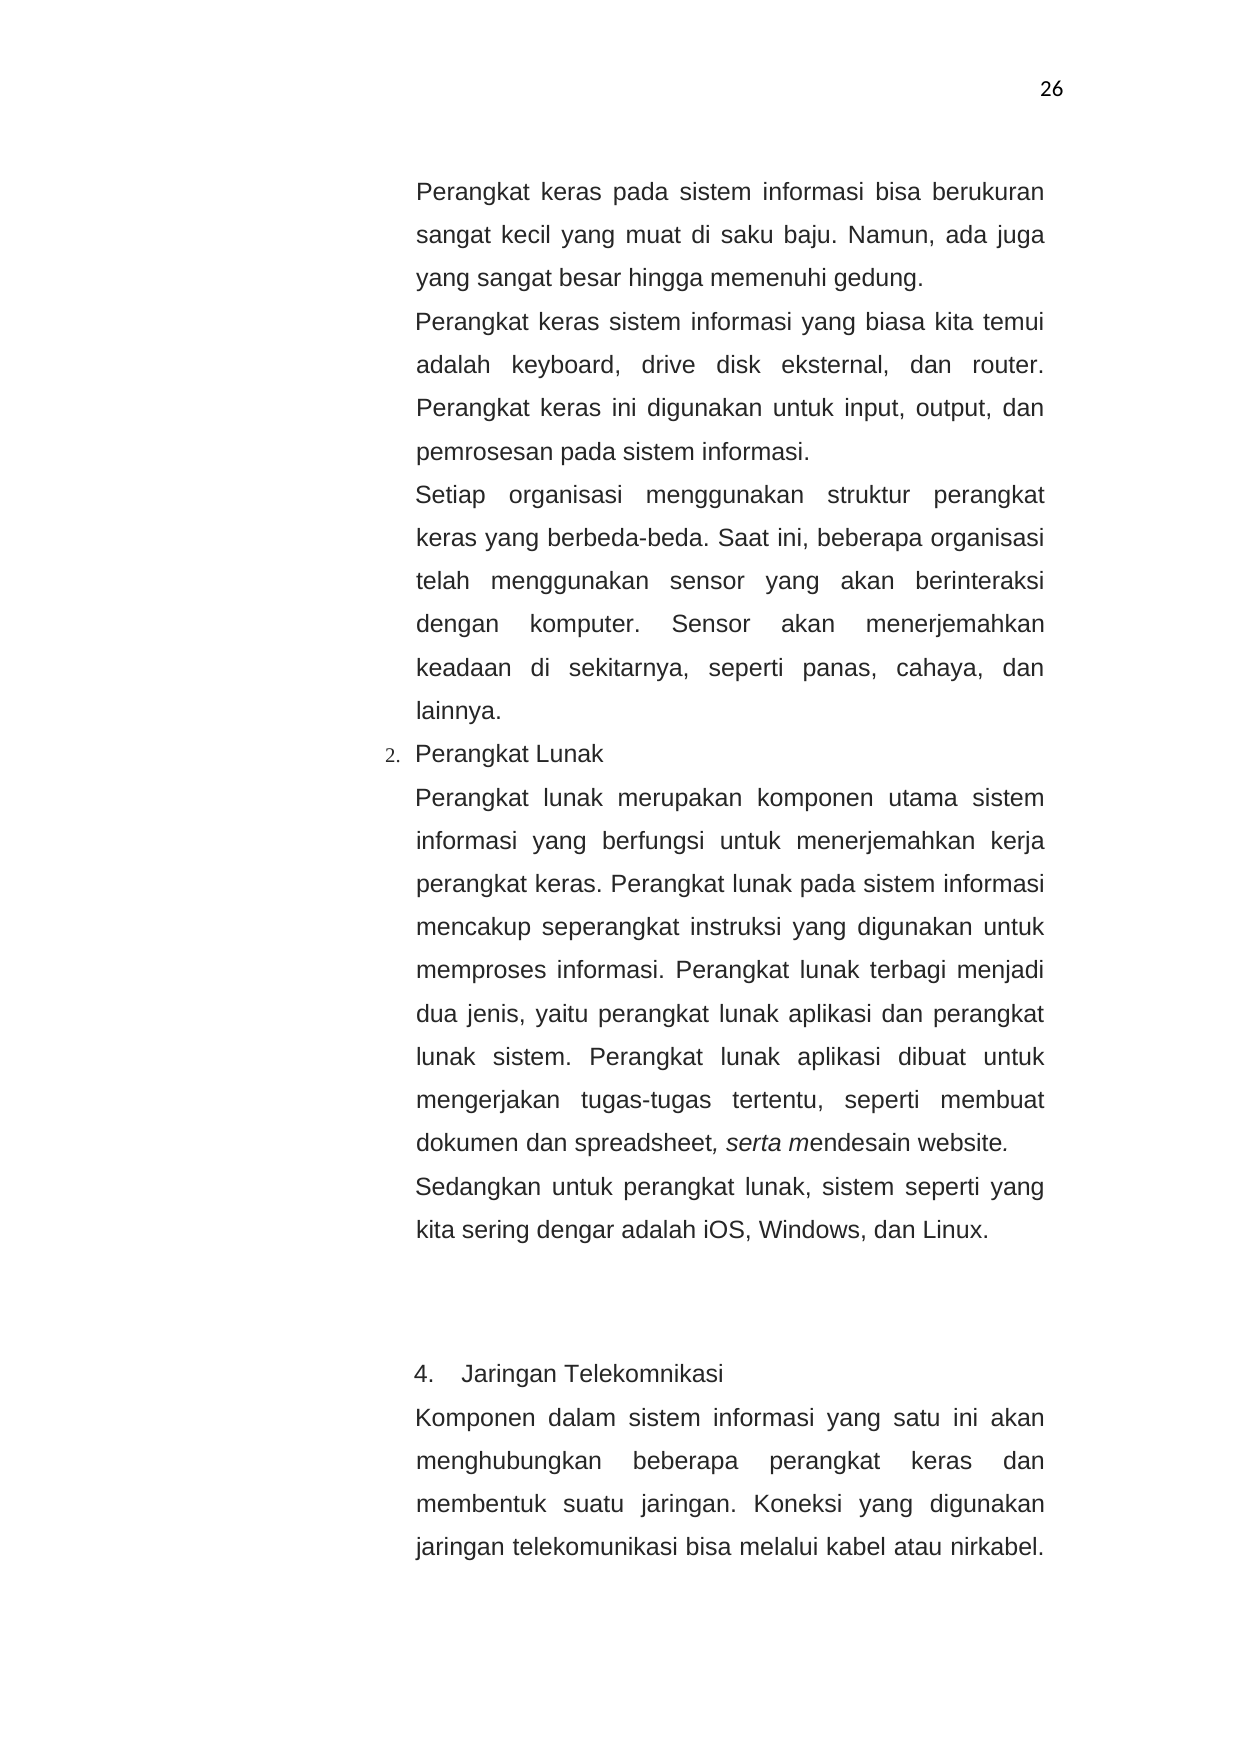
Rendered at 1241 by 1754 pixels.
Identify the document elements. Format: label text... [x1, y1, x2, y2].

text Perangkat keras sistem informasi yang biasa kita temui adalah keyboard, drive disk eksternal, dan router. Perangkat keras ini digunakan untuk input, output, dan pemrosesan pada sistem informasi. [415, 307, 1045, 465]
list Jaringan Telekomnikasi [311, 1359, 1045, 1388]
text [415, 1403, 1045, 1561]
text Perangkat lunak merupakan komponen utama sistem informasi yang berfungsi untuk menerjemahkan kerja perangkat keras. Perangkat lunak pada sistem informasi mencakup seperangkat instruksi yang digunakan untuk memproses informasi. Perangkat lunak terbagi menjadi dua jenis, yaitu perangkat lunak aplikasi dan perangkat lunak sistem. Perangkat lunak aplikasi dibuat untuk mengerjakan tugas-tugas tertentu, seperti membuat dokumen dan spreadsheet, serta mendesain website. [415, 783, 1045, 1157]
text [415, 177, 1045, 292]
list Perangkat Lunak [385, 739, 1045, 768]
text Sedangkan untuk perangkat lunak, sistem seperti yang kita sering dengar adalah iOS, Windows, dan Linux. [415, 1172, 1045, 1243]
text Setiap organisasi menggunakan struktur perangkat keras yang berbeda-beda. Saat ini, beberapa organisasi telah menggunakan sensor yang akan berinteraksi dengan komputer. Sensor akan menerjemahkan keadaan di sekitarnya, seperti panas, cahaya, dan lainnya. [415, 480, 1045, 724]
